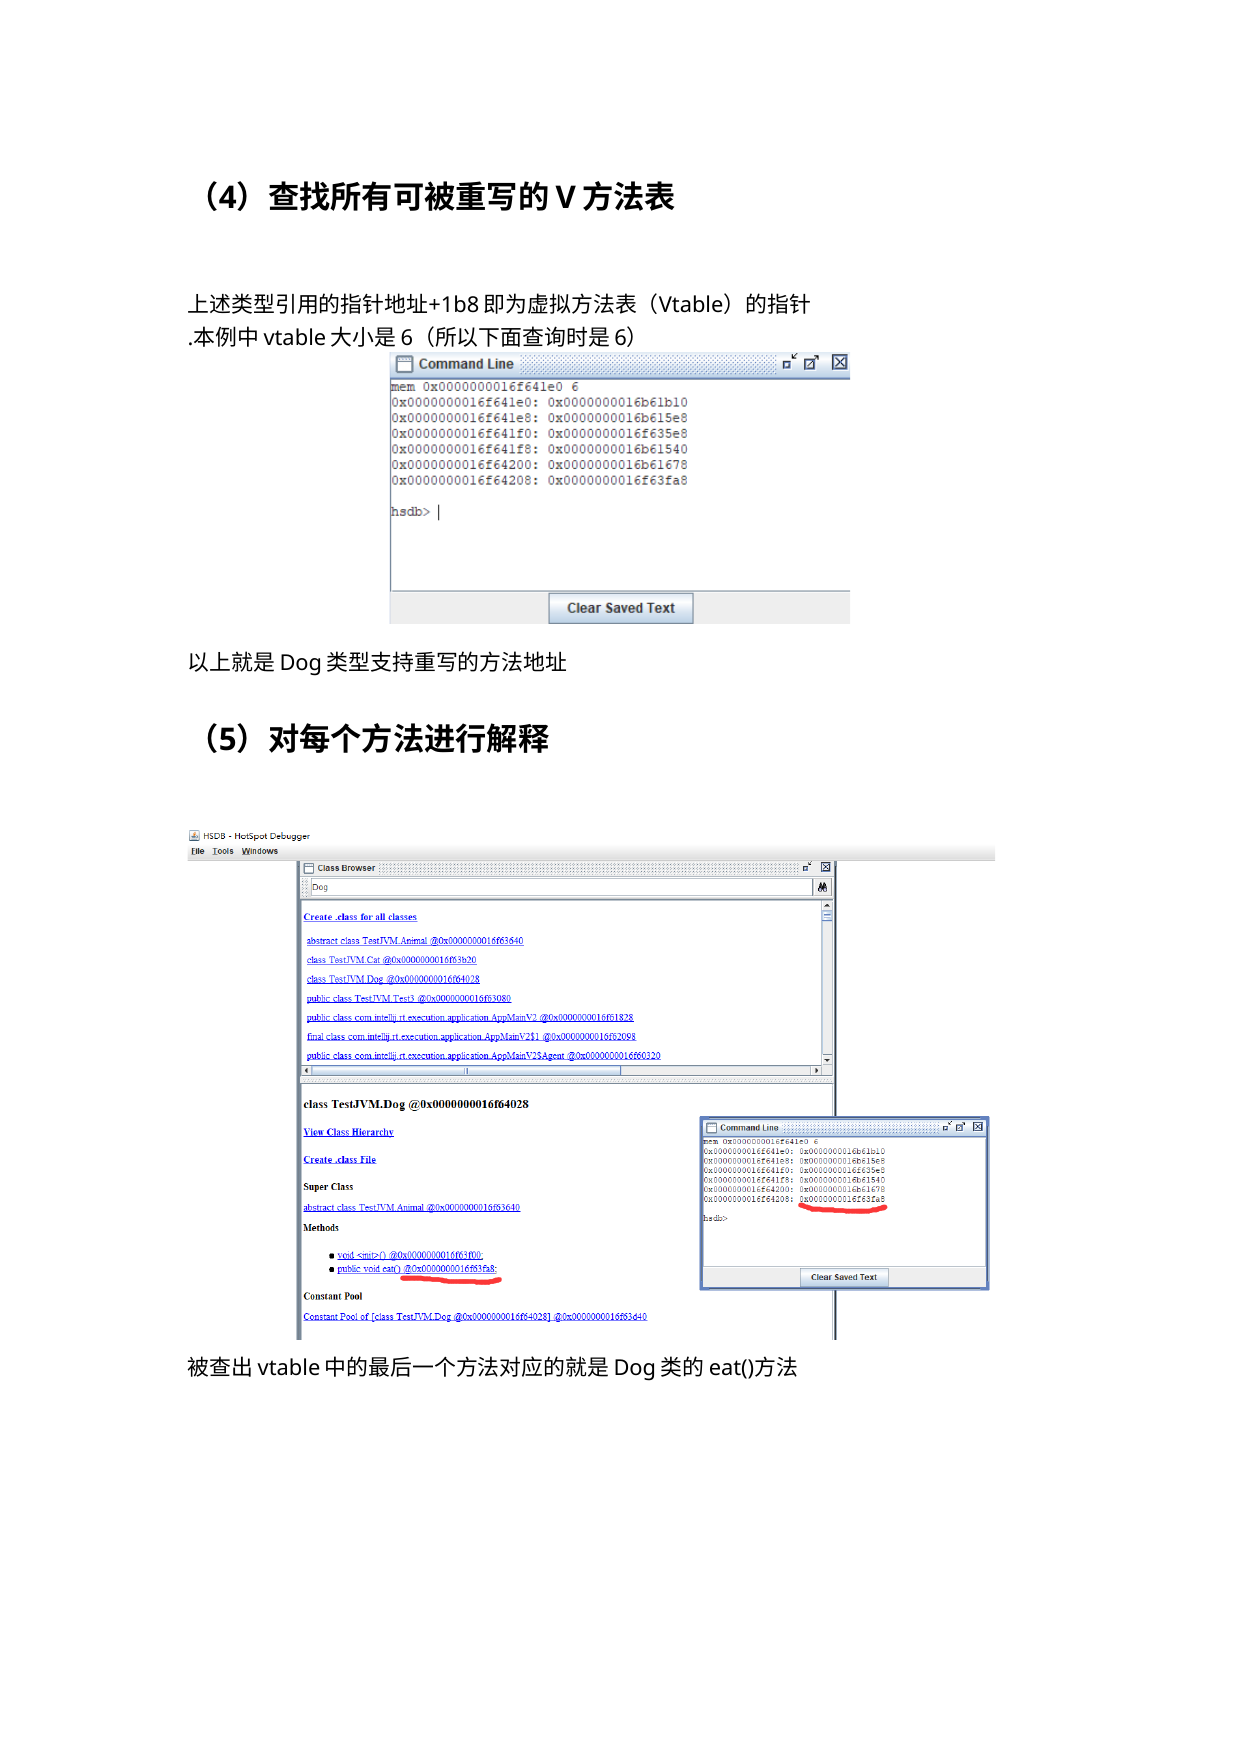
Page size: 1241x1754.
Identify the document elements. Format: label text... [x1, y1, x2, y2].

subtitle （5）对每个方法进行解释 [187, 704, 1053, 769]
picture [389, 352, 851, 624]
text .本例中vtable大小是6（所以下面查询时是6） [187, 320, 1053, 352]
subtitle （4）查找所有可被重写的V方法表 [187, 162, 1053, 227]
text 以上就是Dog类型支持重写的方法地址 [187, 645, 1053, 677]
text 上述类型引用的指针地址+1b8即为虚拟方法表（Vtable）的指针 [187, 287, 1053, 320]
text 被查出vtable中的最后一个方法对应的就是Dog类的eat()方法 [187, 1349, 1053, 1382]
picture [187, 829, 996, 1340]
